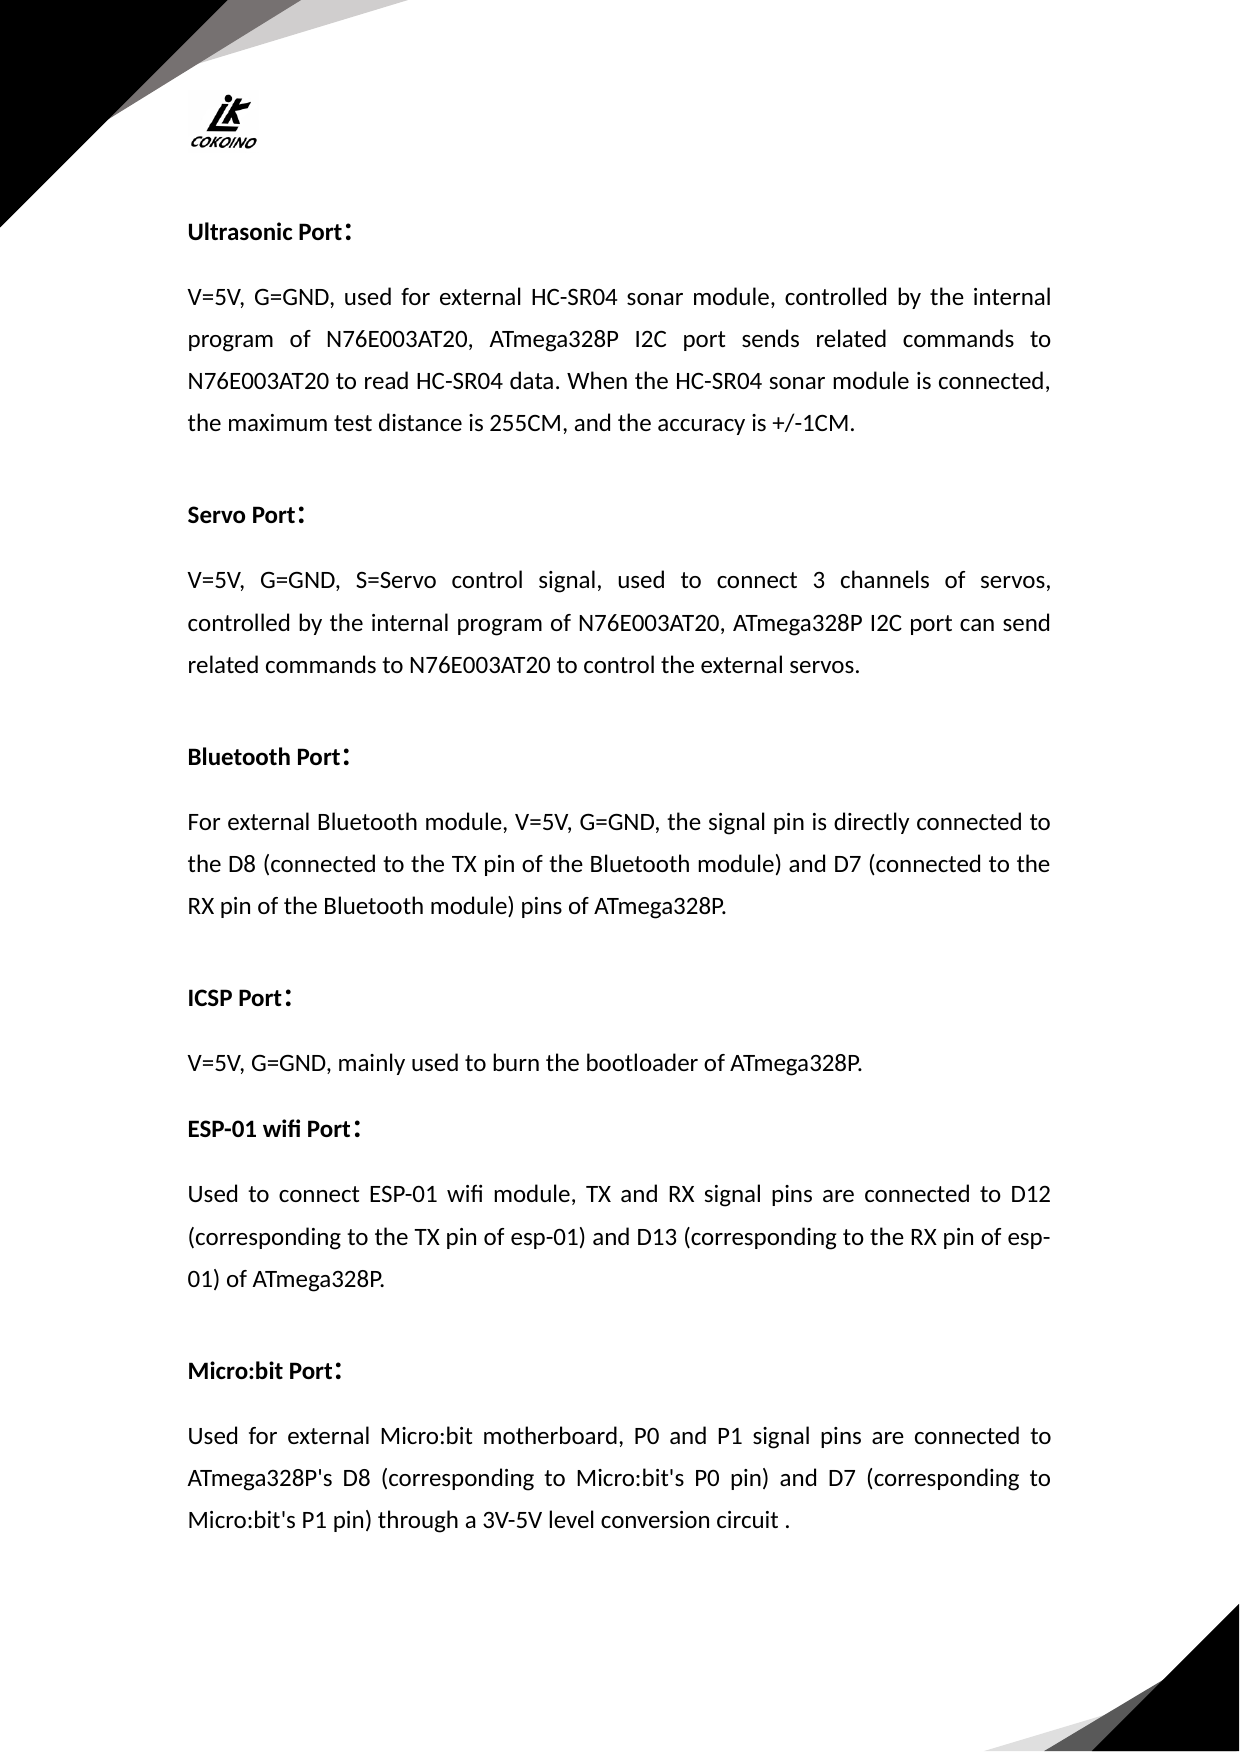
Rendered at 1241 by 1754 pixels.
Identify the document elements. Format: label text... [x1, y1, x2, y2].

text ICSP Port： [187, 963, 1053, 1028]
text Used to connect ESP-01 wifi module, TX and RX signal pins are connected to D12 (corresponding to the TX pin of esp-01) and D13 (corresponding to the RX pin of esp-01) of ATmega328P. [187, 1177, 1053, 1294]
text V=5V, G=GND, used for external HC-SR04 sonar module, controlled by the internal program of N76E003AT20, ATmega328P I2C port sends related commands to N76E003AT20 to read HC-SR04 data. When the HC-SR04 sonar module is connected, the maximum test distance is 255CM, and the accuracy is +/-1CM. [187, 280, 1053, 439]
text V=5V, G=GND, S=Servo control signal, used to connect 3 channels of servos, controlled by the internal program of N76E003AT20, ATmega328P I2C port can send related commands to N76E003AT20 to control the external servos. [187, 563, 1053, 680]
text Servo Port： [187, 480, 1053, 545]
text Ultrasonic Port： [187, 197, 1053, 262]
text For external Bluetooth module, V=5V, G=GND, the signal pin is directly connected to the D8 (connected to the TX pin of the Bluetooth module) and D7 (connected to the RX pin of the Bluetooth module) pins of ATmega328P. [187, 805, 1053, 922]
text V=5V, G=GND, mainly used to burn the bootloader of ATmega328P. [187, 1047, 1053, 1079]
text Used for external Micro:bit motherboard, P0 and P1 signal pins are connected to ATmega328P's D8 (corresponding to Micro:bit's P0 pin) and D7 (corresponding to Micro:bit's P1 pin) through a 3V-5V level conversion circuit . [187, 1419, 1053, 1536]
picture [187, 90, 259, 153]
text Micro:bit Port： [187, 1336, 1053, 1401]
text ESP-01 wifi Port： [187, 1094, 1053, 1159]
text Bluetooth Port： [187, 722, 1053, 787]
